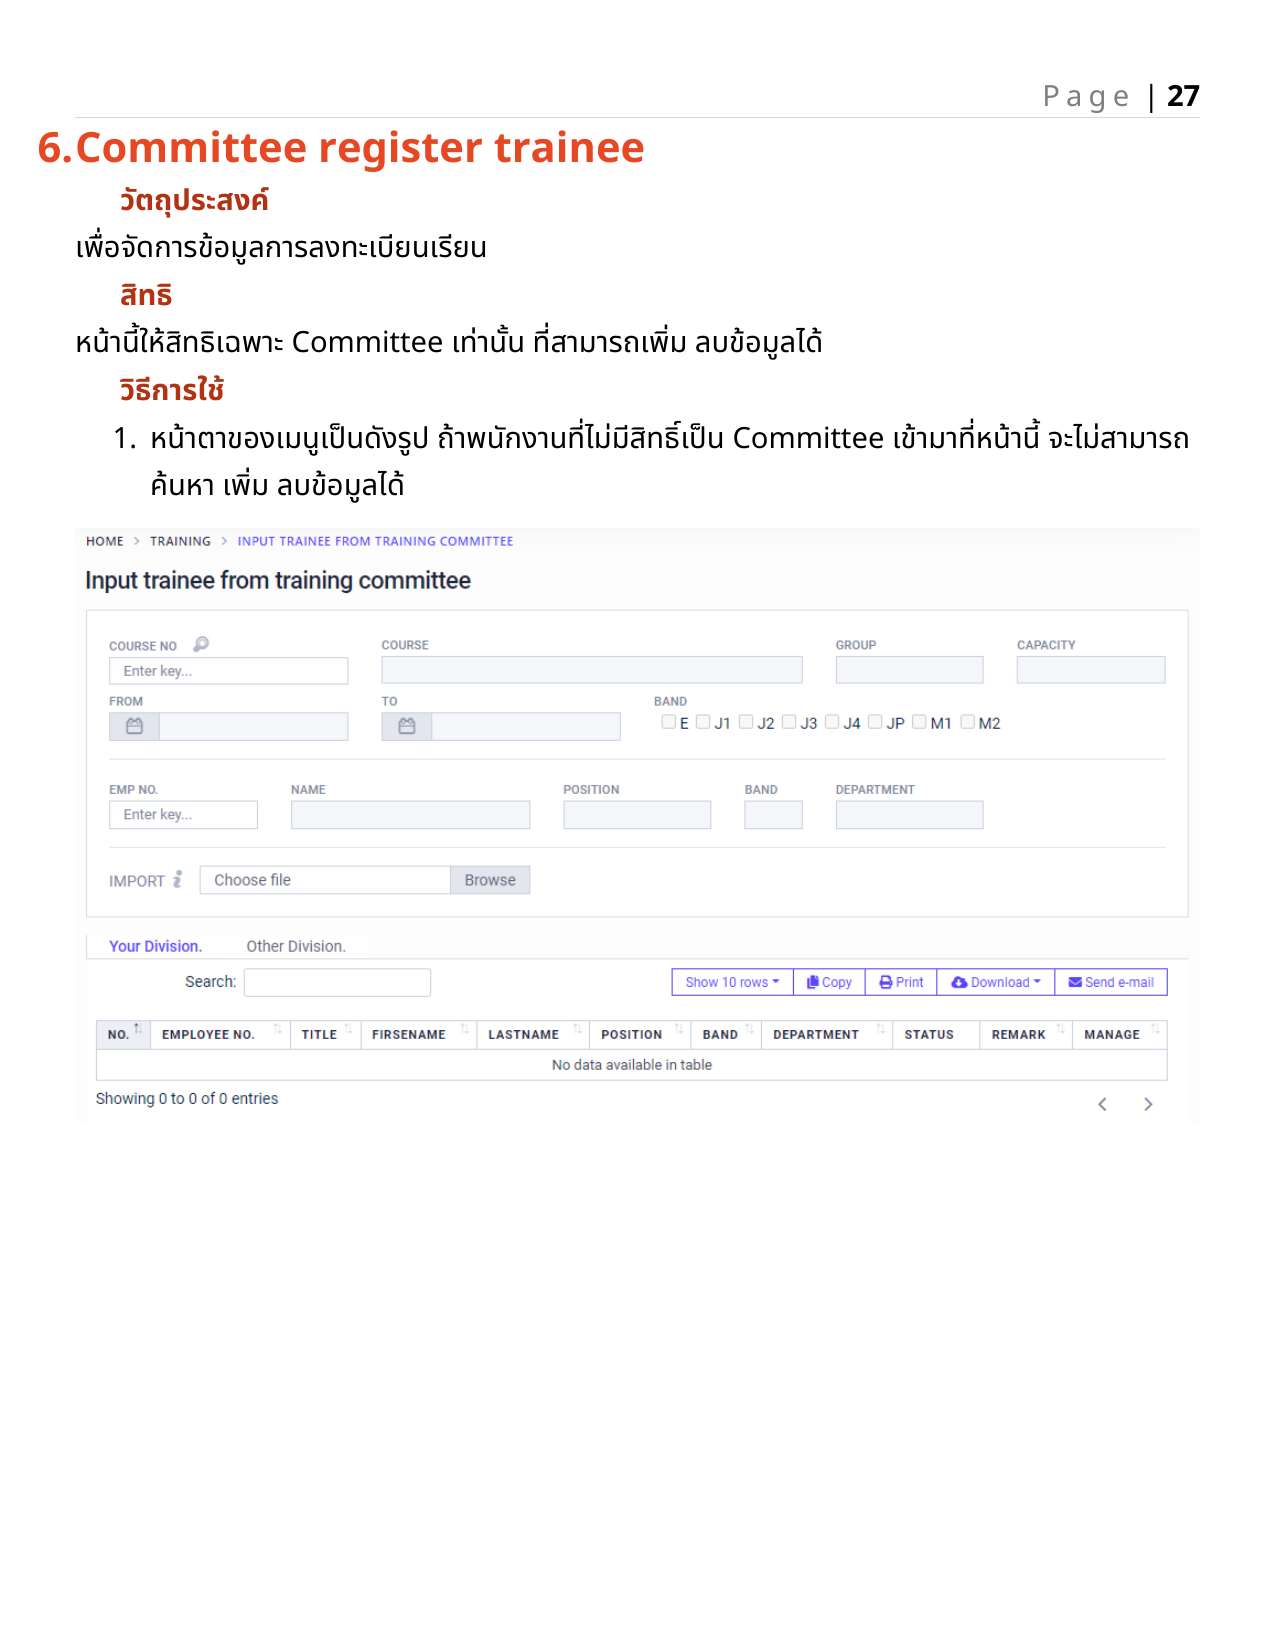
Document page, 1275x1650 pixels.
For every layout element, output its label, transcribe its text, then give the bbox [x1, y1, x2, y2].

subtitle วัตถุประสงค์ [120, 179, 1200, 223]
list หน้าตาของเมนูเป็นดังรูป ถ้าพนักงานที่ไม่มีสิทธิ์เป็น Committee เข้ามาที่หน้านี้ จะไม่สามารถค้นหา เพิ่ม ลบข้อมูลได้ [112, 417, 1200, 509]
subtitle วิธีการใช้ [120, 369, 1200, 413]
subtitle สิทธิ [120, 274, 1200, 318]
picture [75, 528, 1200, 1125]
text เพื่อจัดการข้อมูลการลงทะเบียนเรียน [75, 227, 1200, 271]
subtitle Committee register trainee [37, 118, 1200, 174]
text หน้านี้ให้สิทธิเฉพาะ Committee เท่านั้น ที่สามารถเพิ่ม ลบข้อมูลได้ [75, 322, 1200, 366]
